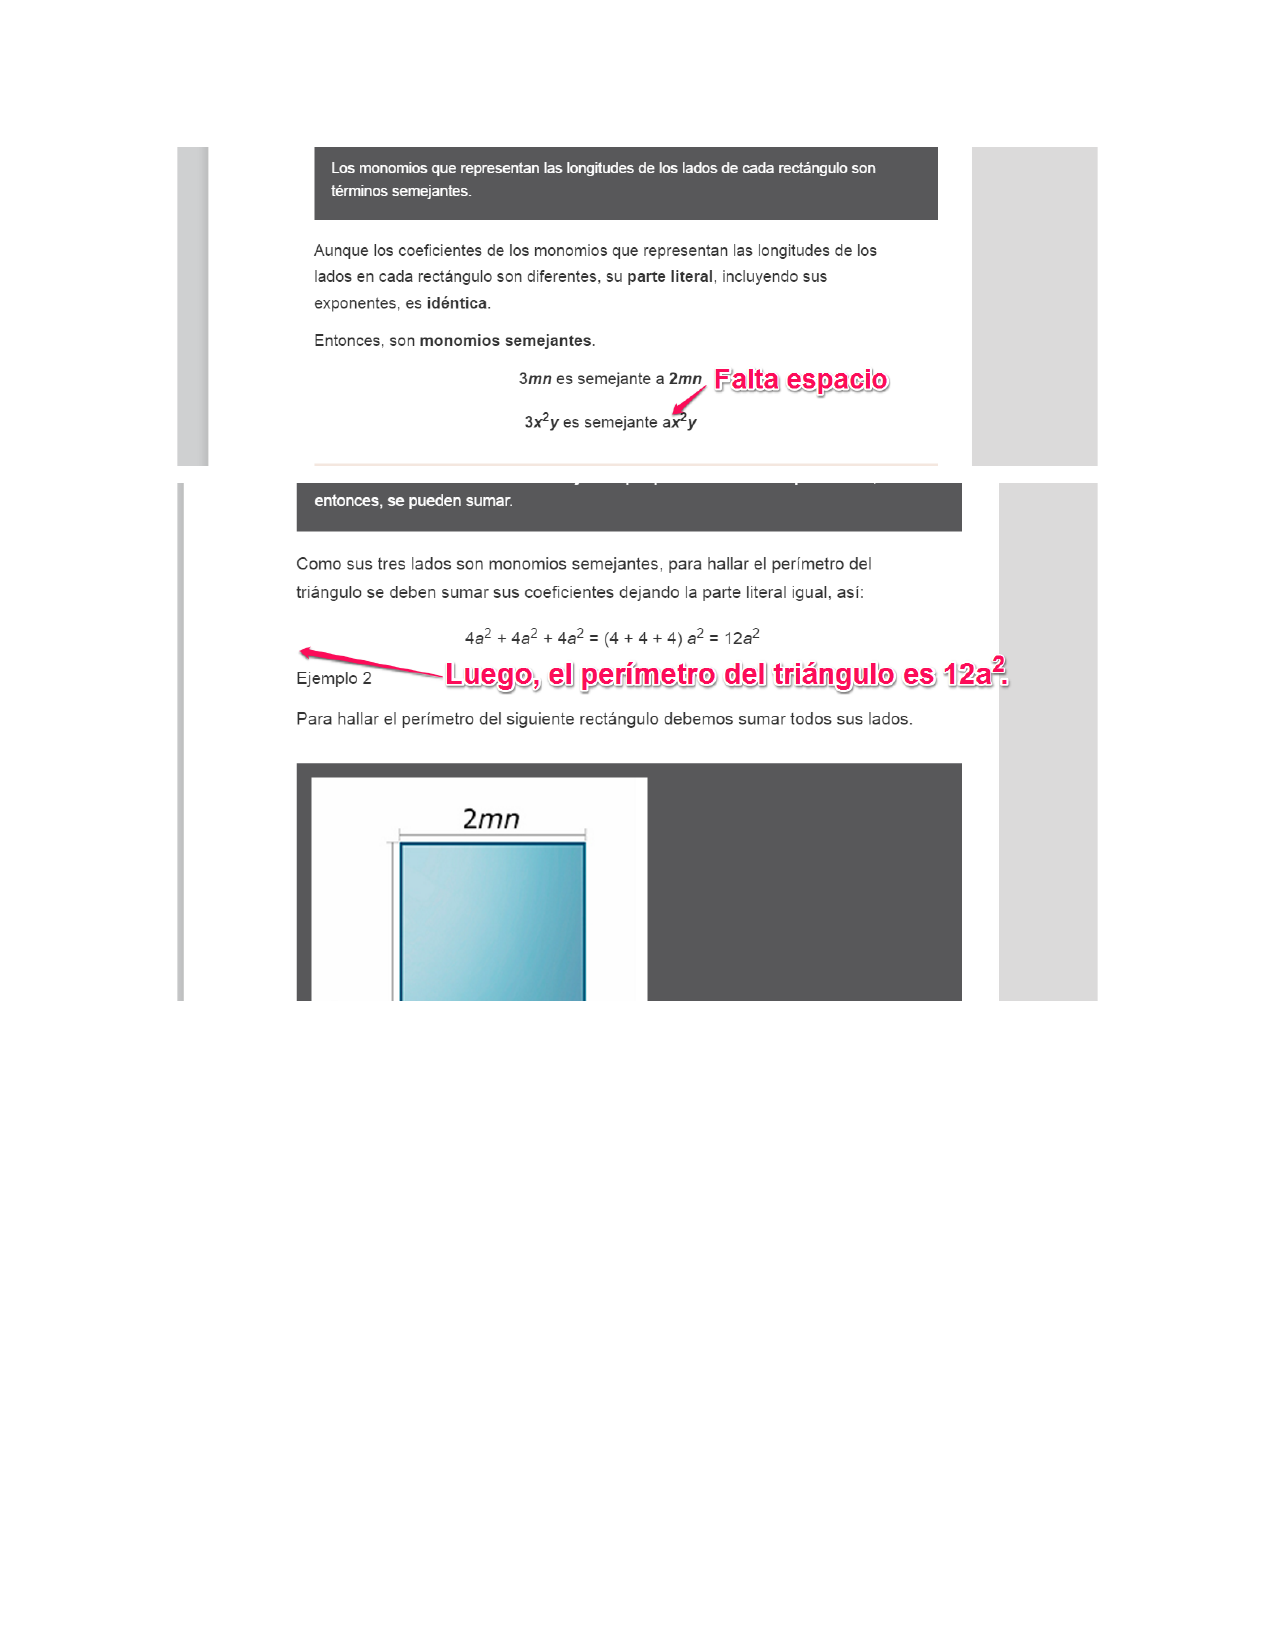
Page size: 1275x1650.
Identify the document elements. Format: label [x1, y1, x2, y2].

picture [177, 147, 1098, 466]
picture [402, 846, 583, 1001]
picture [177, 483, 1098, 1001]
